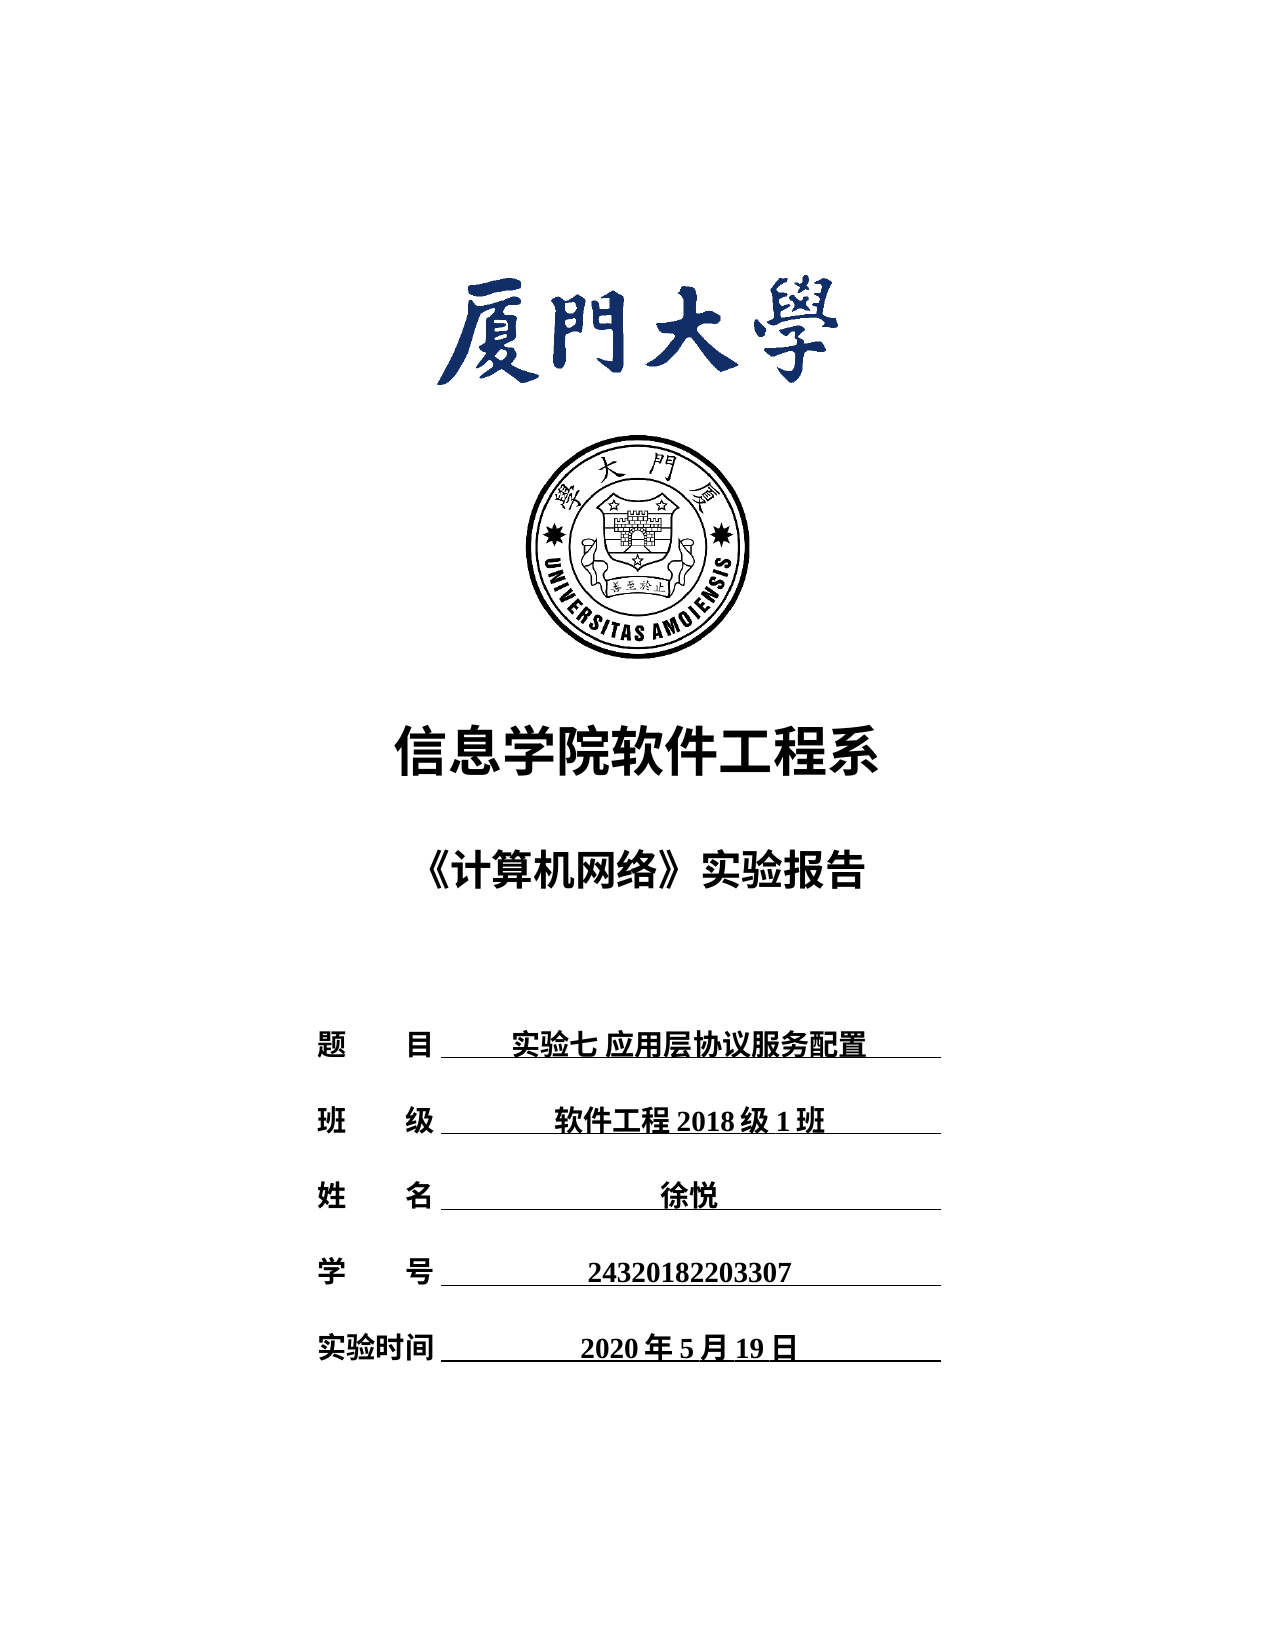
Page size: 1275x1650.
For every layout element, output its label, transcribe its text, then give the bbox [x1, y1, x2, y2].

text 学 号 24320182203307 [187, 1249, 1087, 1291]
text 姓 名 徐悦 [187, 1173, 1087, 1215]
picture [437, 275, 838, 385]
text 实验时间 2020年5月19日 [187, 1325, 1087, 1367]
picture [525, 434, 750, 659]
text 题 目 实验七 应用层协议服务配置 [187, 1021, 1087, 1063]
text 班 级 软件工程2018级1班 [187, 1097, 1087, 1139]
subtitle 《计算机网络》实验报告 [187, 837, 1087, 897]
subtitle 信息学院软件工程系 [187, 709, 1087, 787]
